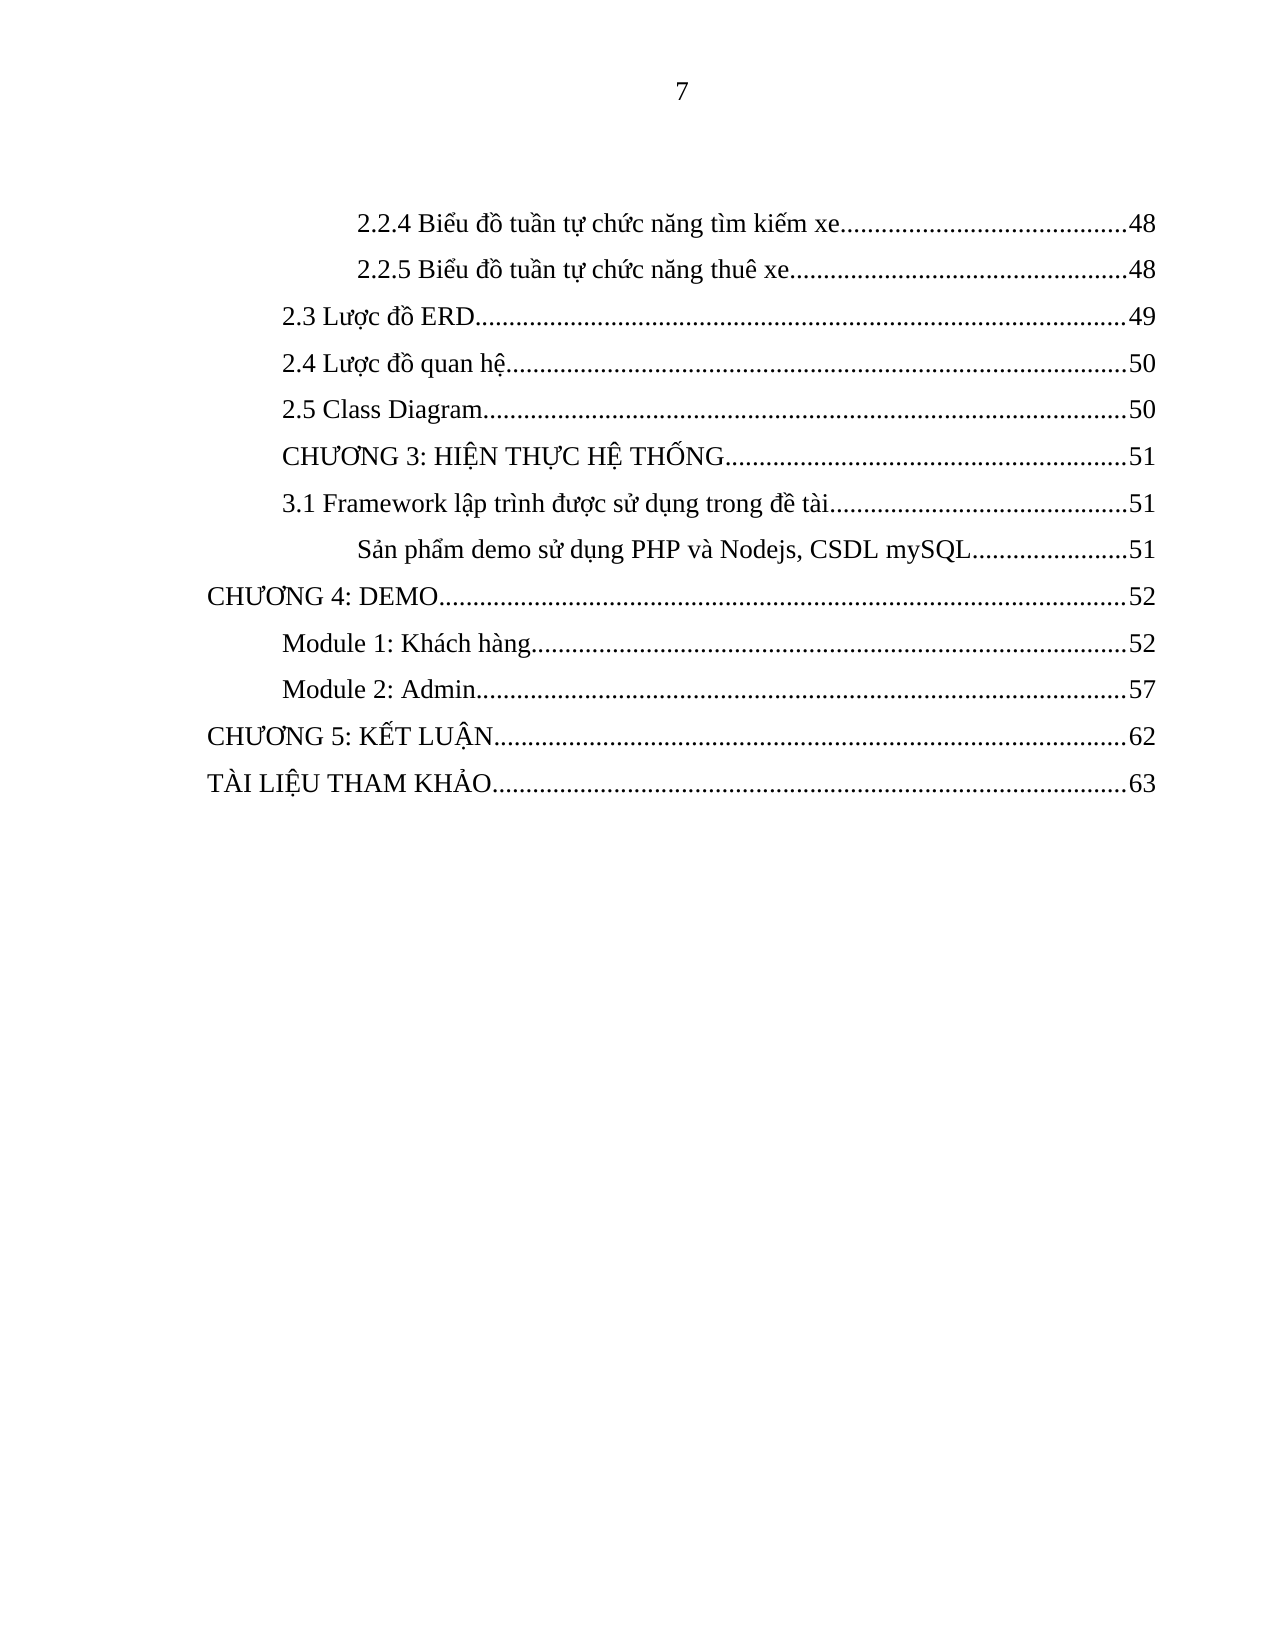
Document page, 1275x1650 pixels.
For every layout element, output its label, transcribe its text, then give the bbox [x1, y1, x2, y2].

text Module 2: Admin 57 [282, 673, 1157, 704]
text TÀI LIỆU THAM KHẢO 63 [207, 767, 1157, 798]
text 2.5 Class Diagram 50 [282, 393, 1157, 424]
text 3.1 Framework lập trình được sử dụng trong đề tài 51 [282, 487, 1157, 518]
text 2.4 Lược đồ quan hệ 50 [282, 347, 1157, 378]
text CHƯƠNG 3: HIỆN THỰC HỆ THỐNG 51 [282, 440, 1157, 471]
text CHƯƠNG 4: DEMO 52 [207, 580, 1157, 611]
text Module 1: Khách hàng 52 [282, 627, 1157, 658]
text 2.2.4 Biểu đồ tuần tự chức năng tìm kiếm xe 48 [357, 207, 1157, 238]
text 2.3 Lược đồ ERD 49 [282, 300, 1157, 331]
text CHƯƠNG 5: KẾT LUẬN 62 [207, 720, 1157, 751]
text 2.2.5 Biểu đồ tuần tự chức năng thuê xe 48 [357, 253, 1157, 284]
text Sản phẩm demo sử dụng PHP và Nodejs, CSDL mySQL 51 [357, 533, 1157, 564]
